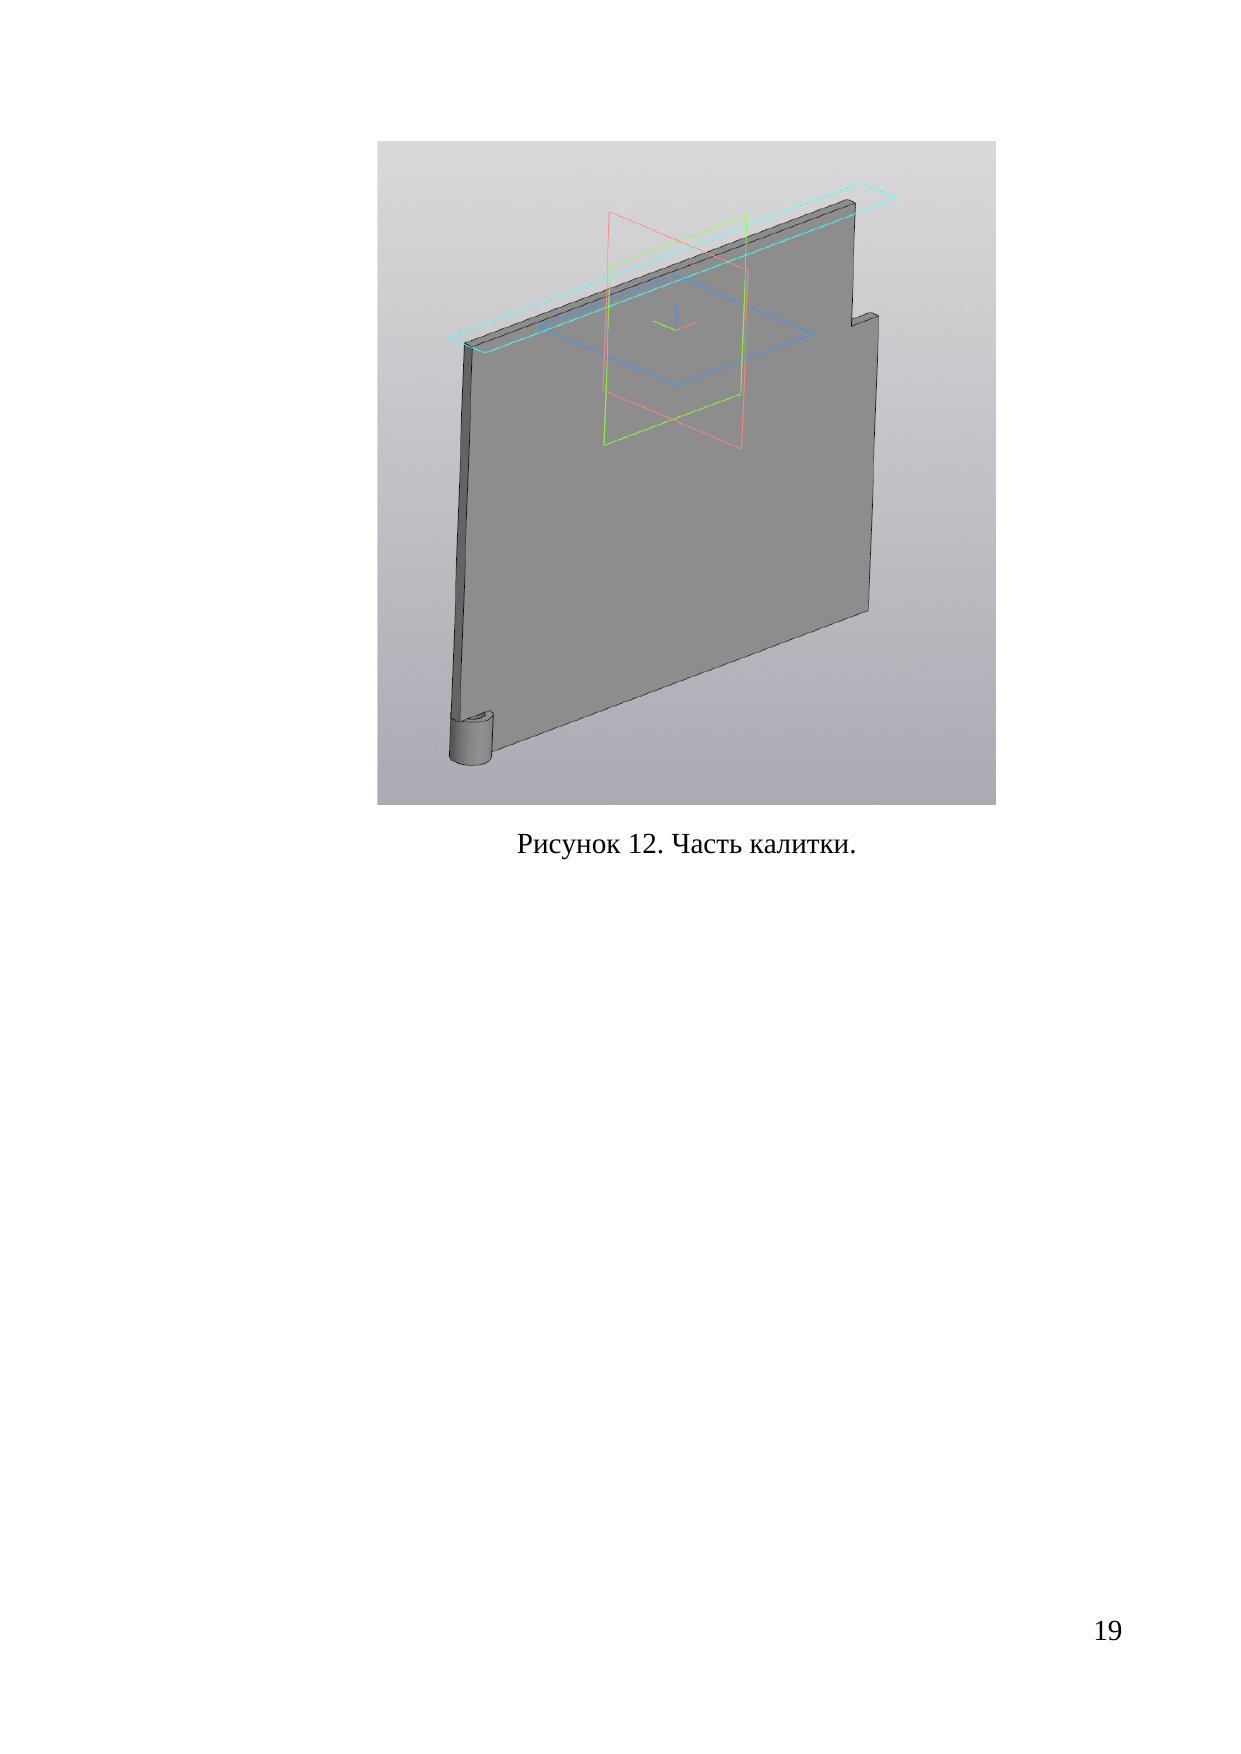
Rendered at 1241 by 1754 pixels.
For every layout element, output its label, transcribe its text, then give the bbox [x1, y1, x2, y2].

text Рисунок 12. Часть калитки. [177, 827, 1122, 860]
picture [377, 141, 996, 805]
